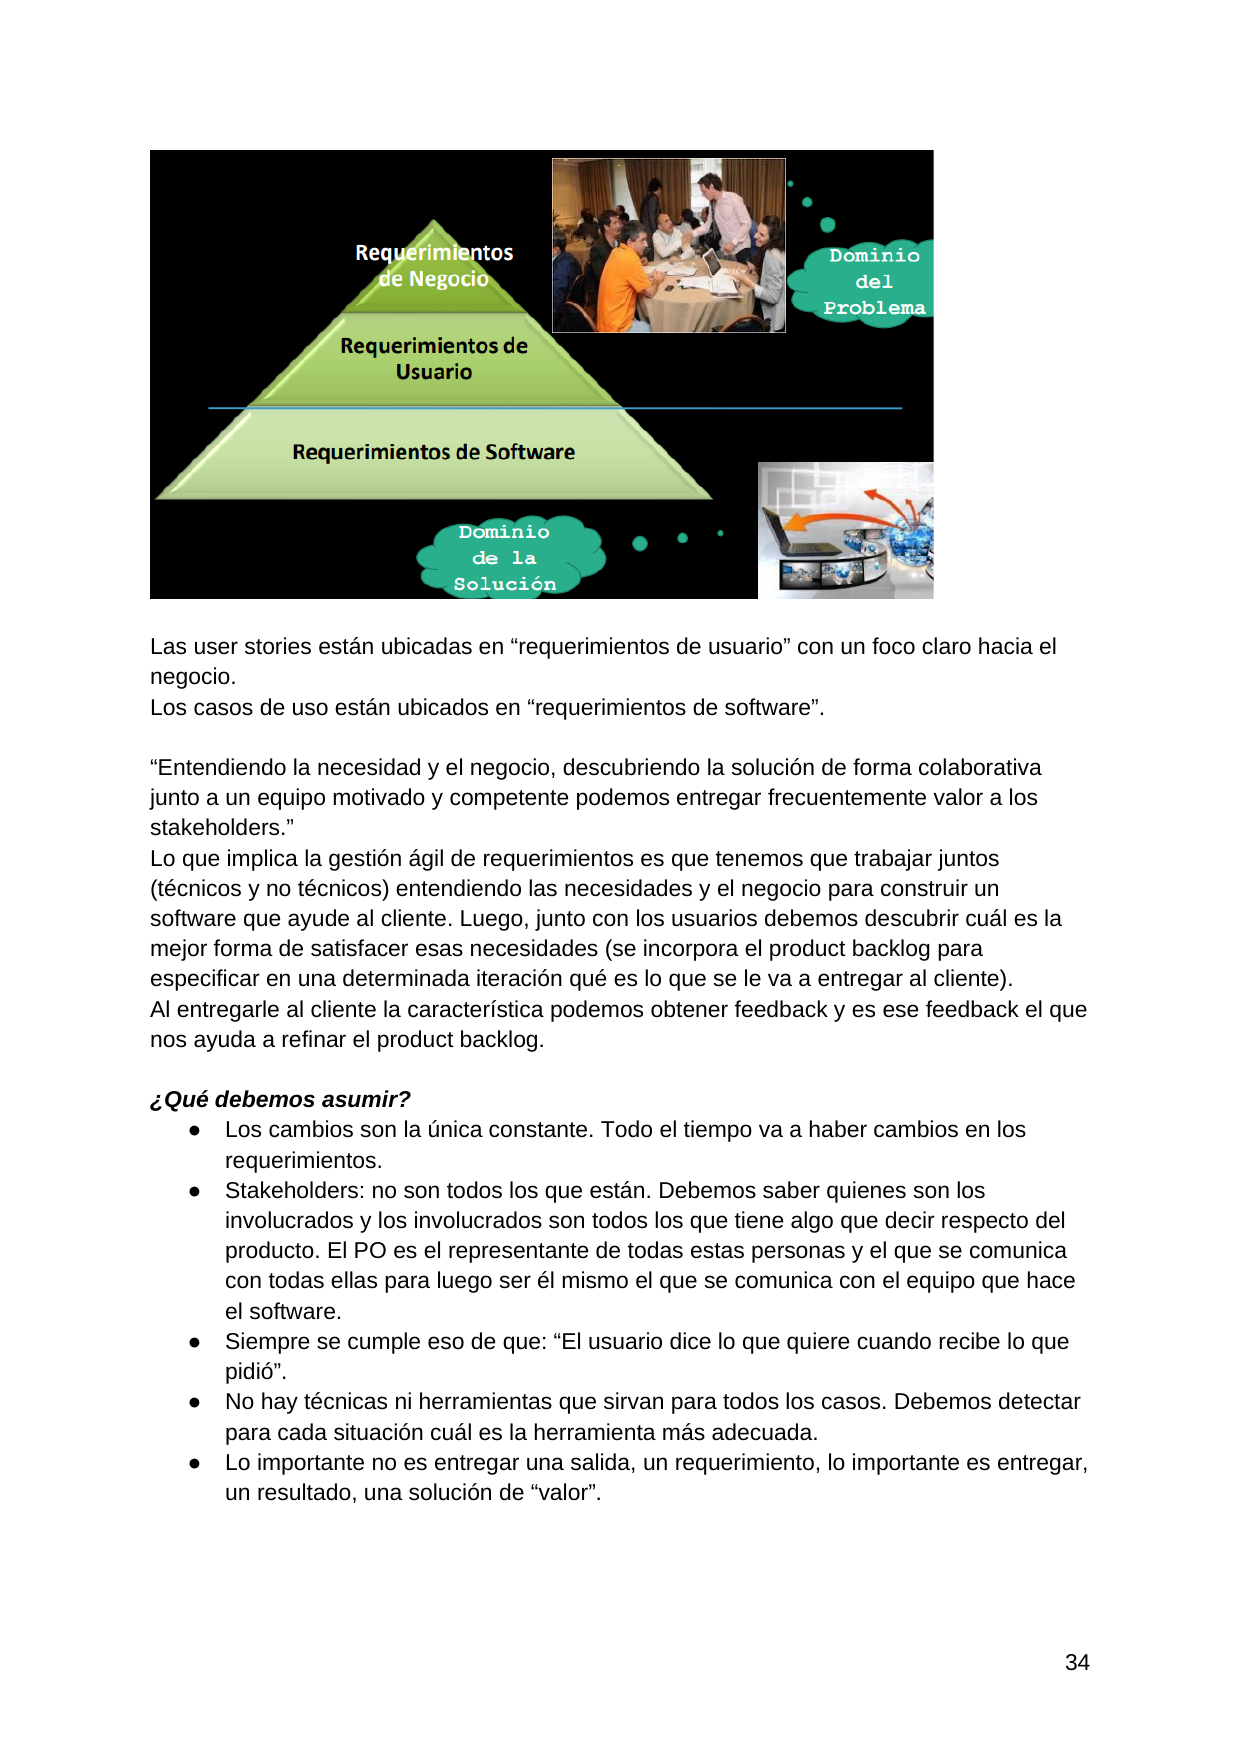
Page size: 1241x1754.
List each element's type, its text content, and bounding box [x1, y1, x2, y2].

list No hay técnicas ni herramientas que sirvan para todos los casos. Debemos detectar para cada situación cuál es la herramienta más adecuada. [187, 1388, 1090, 1445]
list Lo importante no es entregar una salida, un requerimiento, lo importante es entregar, un resultado, una solución de “valor”. [187, 1449, 1090, 1505]
text Las user stories están ubicadas en “requerimientos de usuario” con un foco claro hacia el negocio. [150, 633, 1090, 690]
text Los casos de uso están ubicados en “requerimientos de software”. [150, 693, 1090, 720]
text “Entendiendo la necesidad y el negocio, descubriendo la solución de forma colaborativa junto a un equipo motivado y competente podemos entregar frecuentemente valor a los stakeholders.” [150, 754, 1090, 841]
list Siempre se cumple eso de que: “El usuario dice lo que quiere cuando recibe lo que pidió”. [187, 1328, 1090, 1384]
list Stakeholders: no son todos los que están. Debemos saber quienes son los involucrados y los involucrados son todos los que tiene algo que decir respecto del producto. El PO es el representante de todas estas personas y el que se comunica con todas ellas para luego ser él mismo el que se comunica con el equipo que hace el software. [187, 1177, 1090, 1324]
text Lo que implica la gestión ágil de requerimientos es que tenemos que trabajar juntos (técnicos y no técnicos) entendiendo las necesidades y el negocio para construir un software que ayude al cliente. Luego, junto con los usuarios debemos descubrir cuál es la mejor forma de satisfacer esas necesidades (se incorpora el product backlog para especificar en una determinada iteración qué es lo que se le va a entregar al cliente). [150, 844, 1090, 992]
text ¿Qué debemos asumir? [150, 1086, 1090, 1113]
text Al entregarle al cliente la característica podemos obtener feedback y es ese feedback el que nos ayuda a refinar el product backlog. [150, 996, 1090, 1052]
picture [150, 150, 934, 599]
list Los cambios son la única constante. Todo el tiempo va a haber cambios en los requerimientos. [187, 1116, 1090, 1173]
